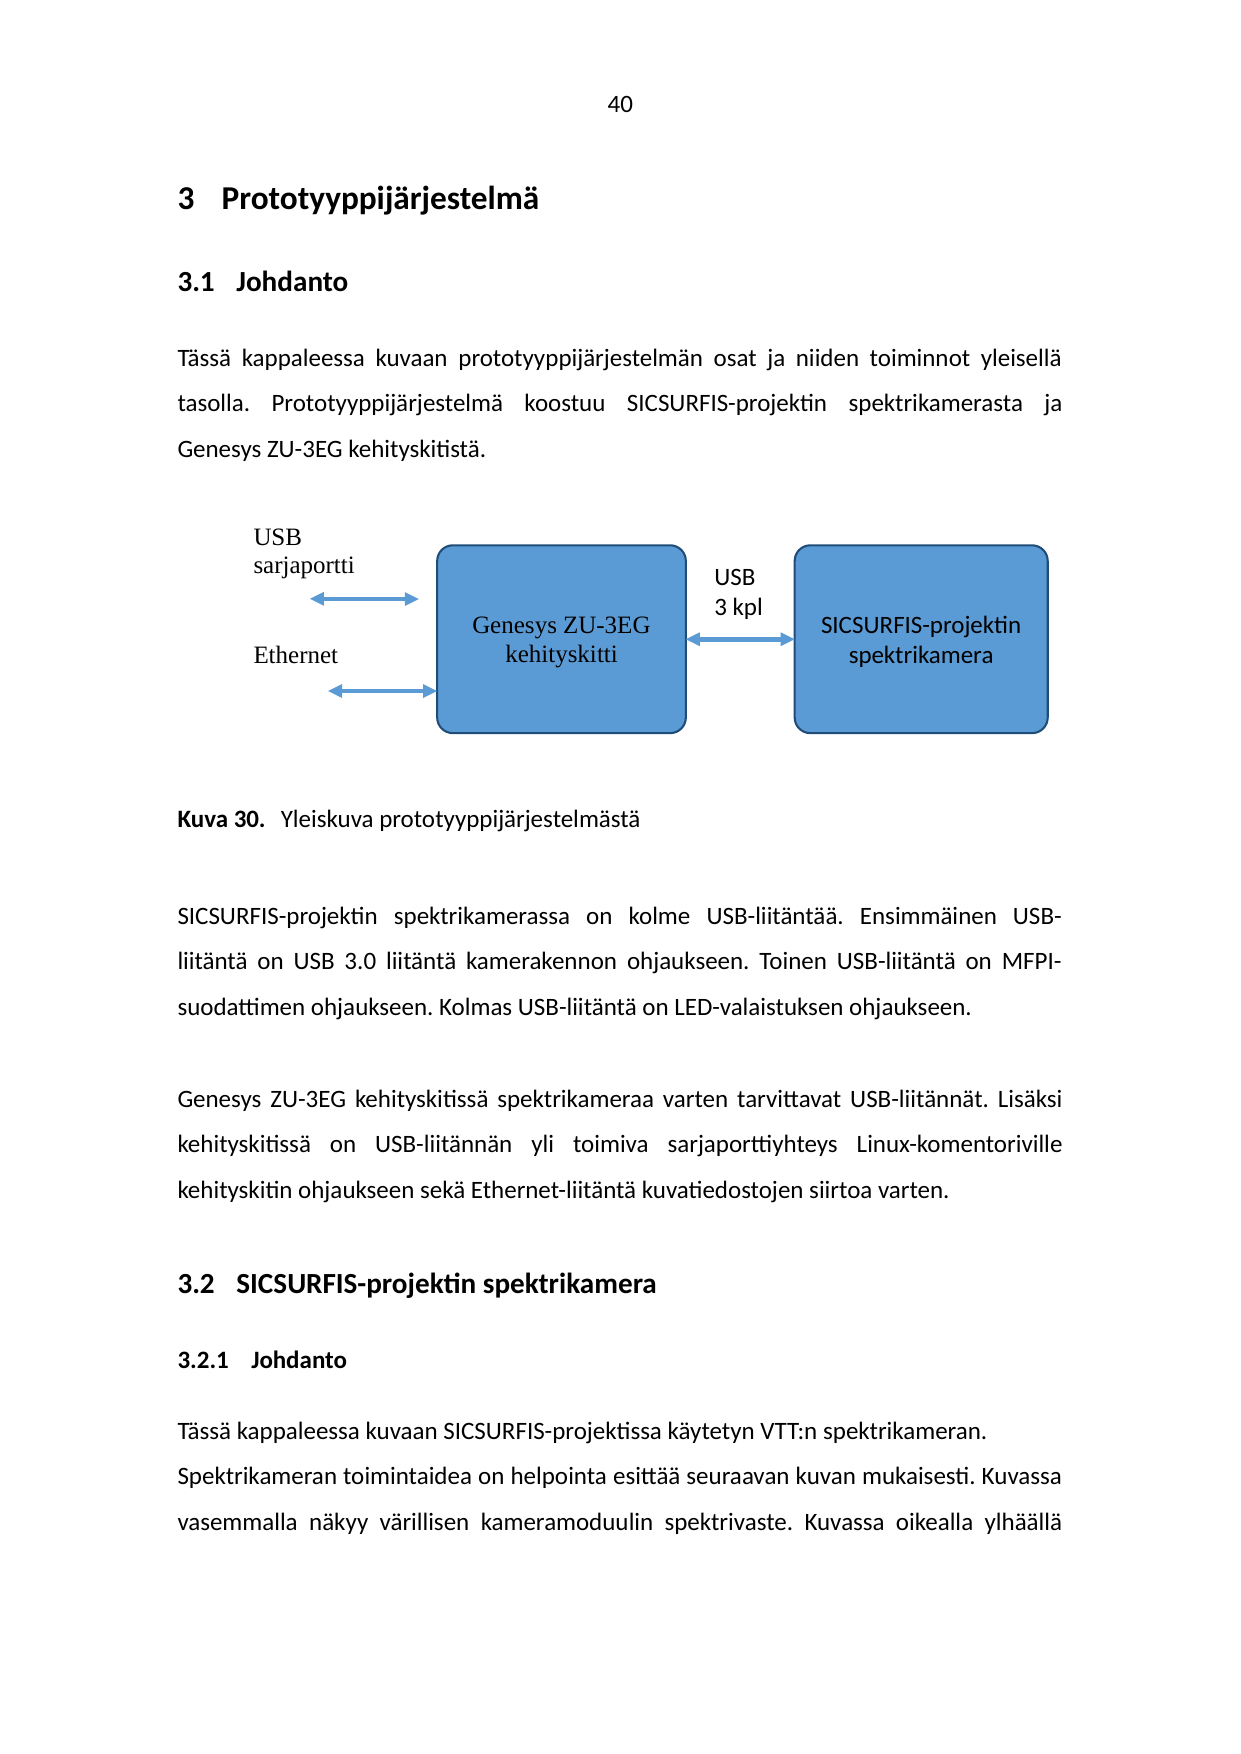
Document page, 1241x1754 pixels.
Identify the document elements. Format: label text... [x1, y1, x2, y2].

text Genesys ZU-3EG kehityskitissä spektrikameraa varten tarvittavat USB-liitännät. Lisäksi kehityskitissä on USB-liitännän yli toimiva sarjaporttiyhteys Linux-komentoriville kehityskitin ohjaukseen sekä Ethernet-liitäntä kuvatiedostojen siirtoa varten. [177, 1083, 1063, 1205]
text SICSURFIS-projektin spektrikamerassa on kolme USB-liitäntää. Ensimmäinen USB-liitäntä on USB 3.0 liitäntä kamerakennon ohjaukseen. Toinen USB-liitäntä on MFPI-suodattimen ohjaukseen. Kolmas USB-liitäntä on LED-valaistuksen ohjaukseen. [177, 900, 1063, 1022]
text Tässä kappaleessa kuvaan SICSURFIS-projektissa käytetyn VTT:n spektrikameran. [177, 1415, 1063, 1445]
text Kuva 30. Yleiskuva prototyyppijärjestelmästä [177, 803, 1063, 833]
subtitle Prototyyppijärjestelmä [177, 177, 1063, 218]
subtitle Johdanto [177, 1344, 1063, 1374]
subtitle Johdanto [177, 263, 1063, 299]
text Tässä kappaleessa kuvaan prototyyppijärjestelmän osat ja niiden toiminnot yleisellä tasolla. Prototyyppijärjestelmä koostuu SICSURFIS-projektin spektrikamerasta ja Genesys ZU-3EG kehityskitistä. [177, 342, 1063, 464]
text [177, 1461, 1063, 1537]
subtitle SICSURFIS-projektin spektrikamera [177, 1266, 1063, 1301]
